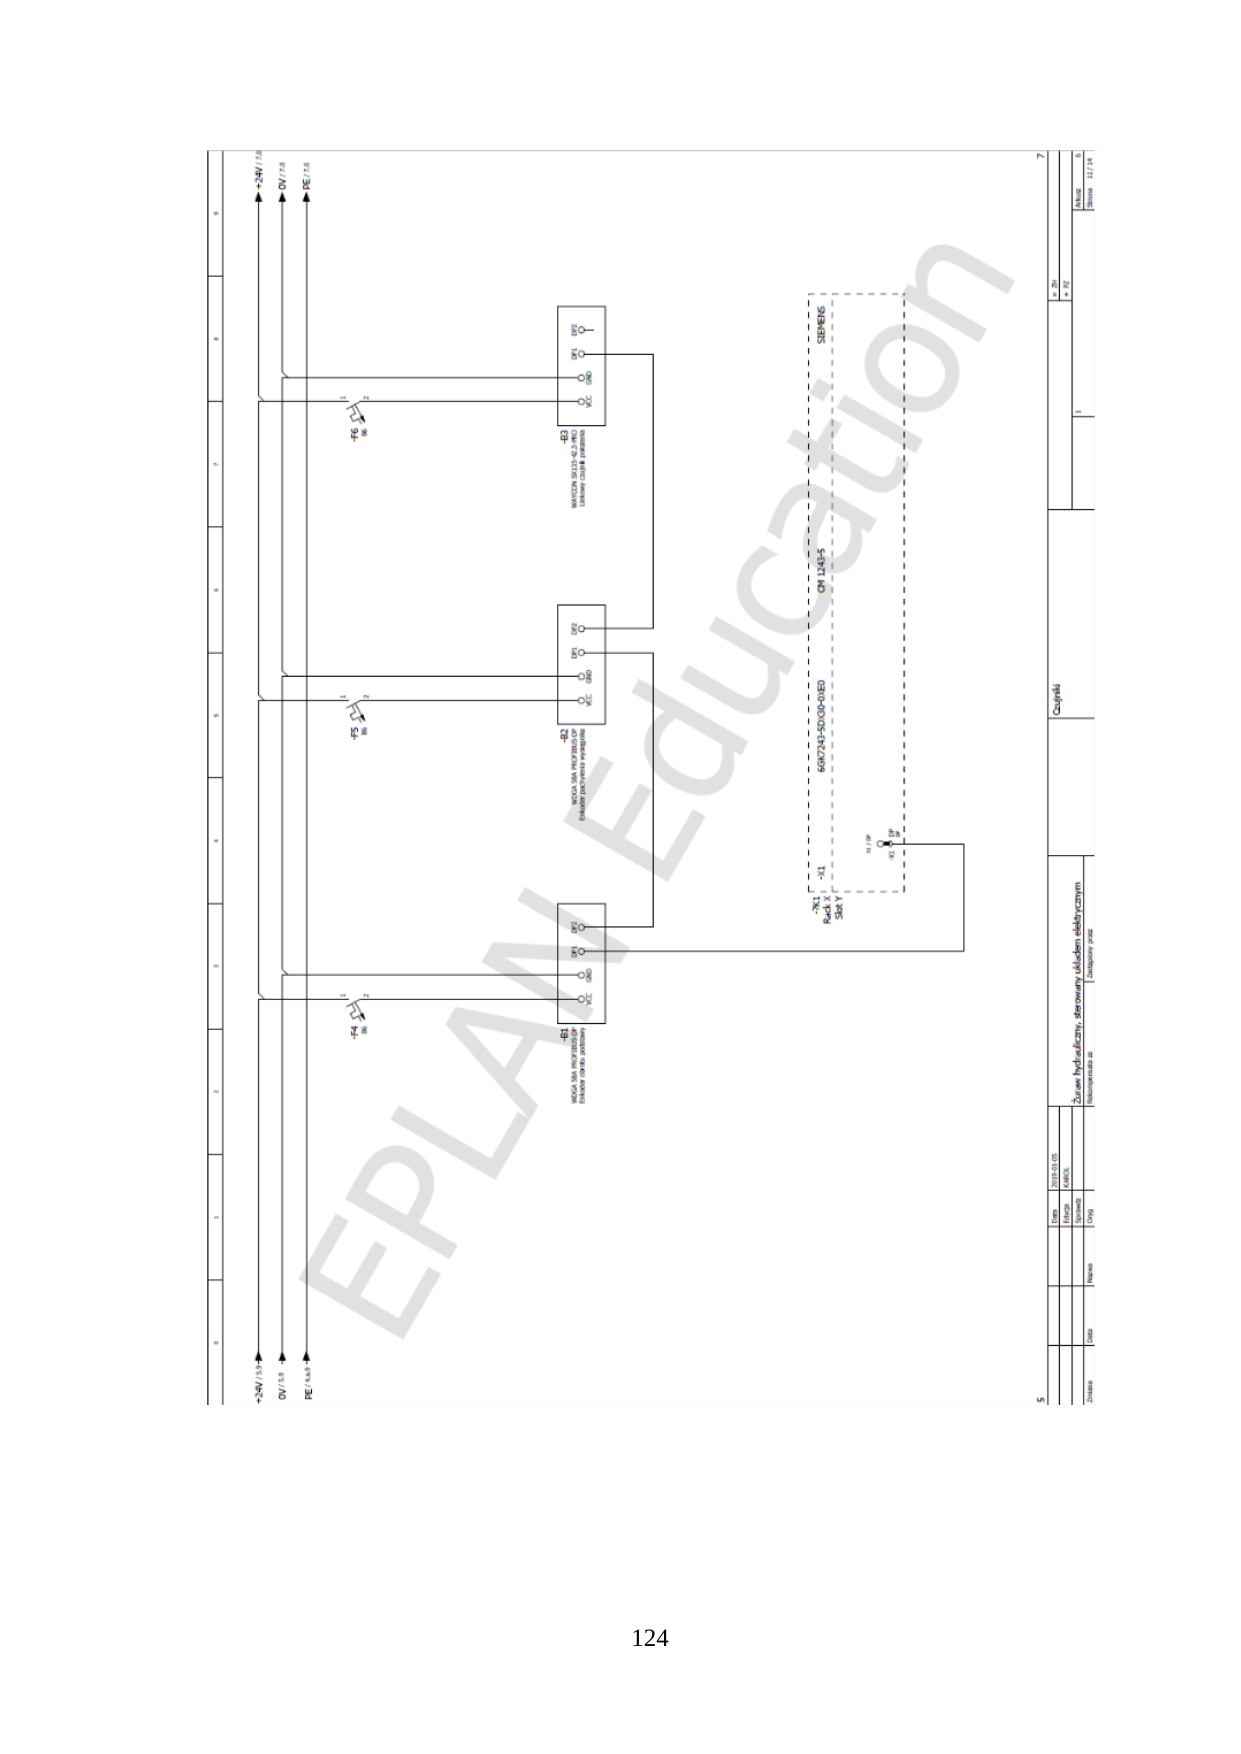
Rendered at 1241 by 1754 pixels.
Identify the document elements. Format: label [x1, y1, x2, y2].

picture [207, 150, 1095, 1405]
